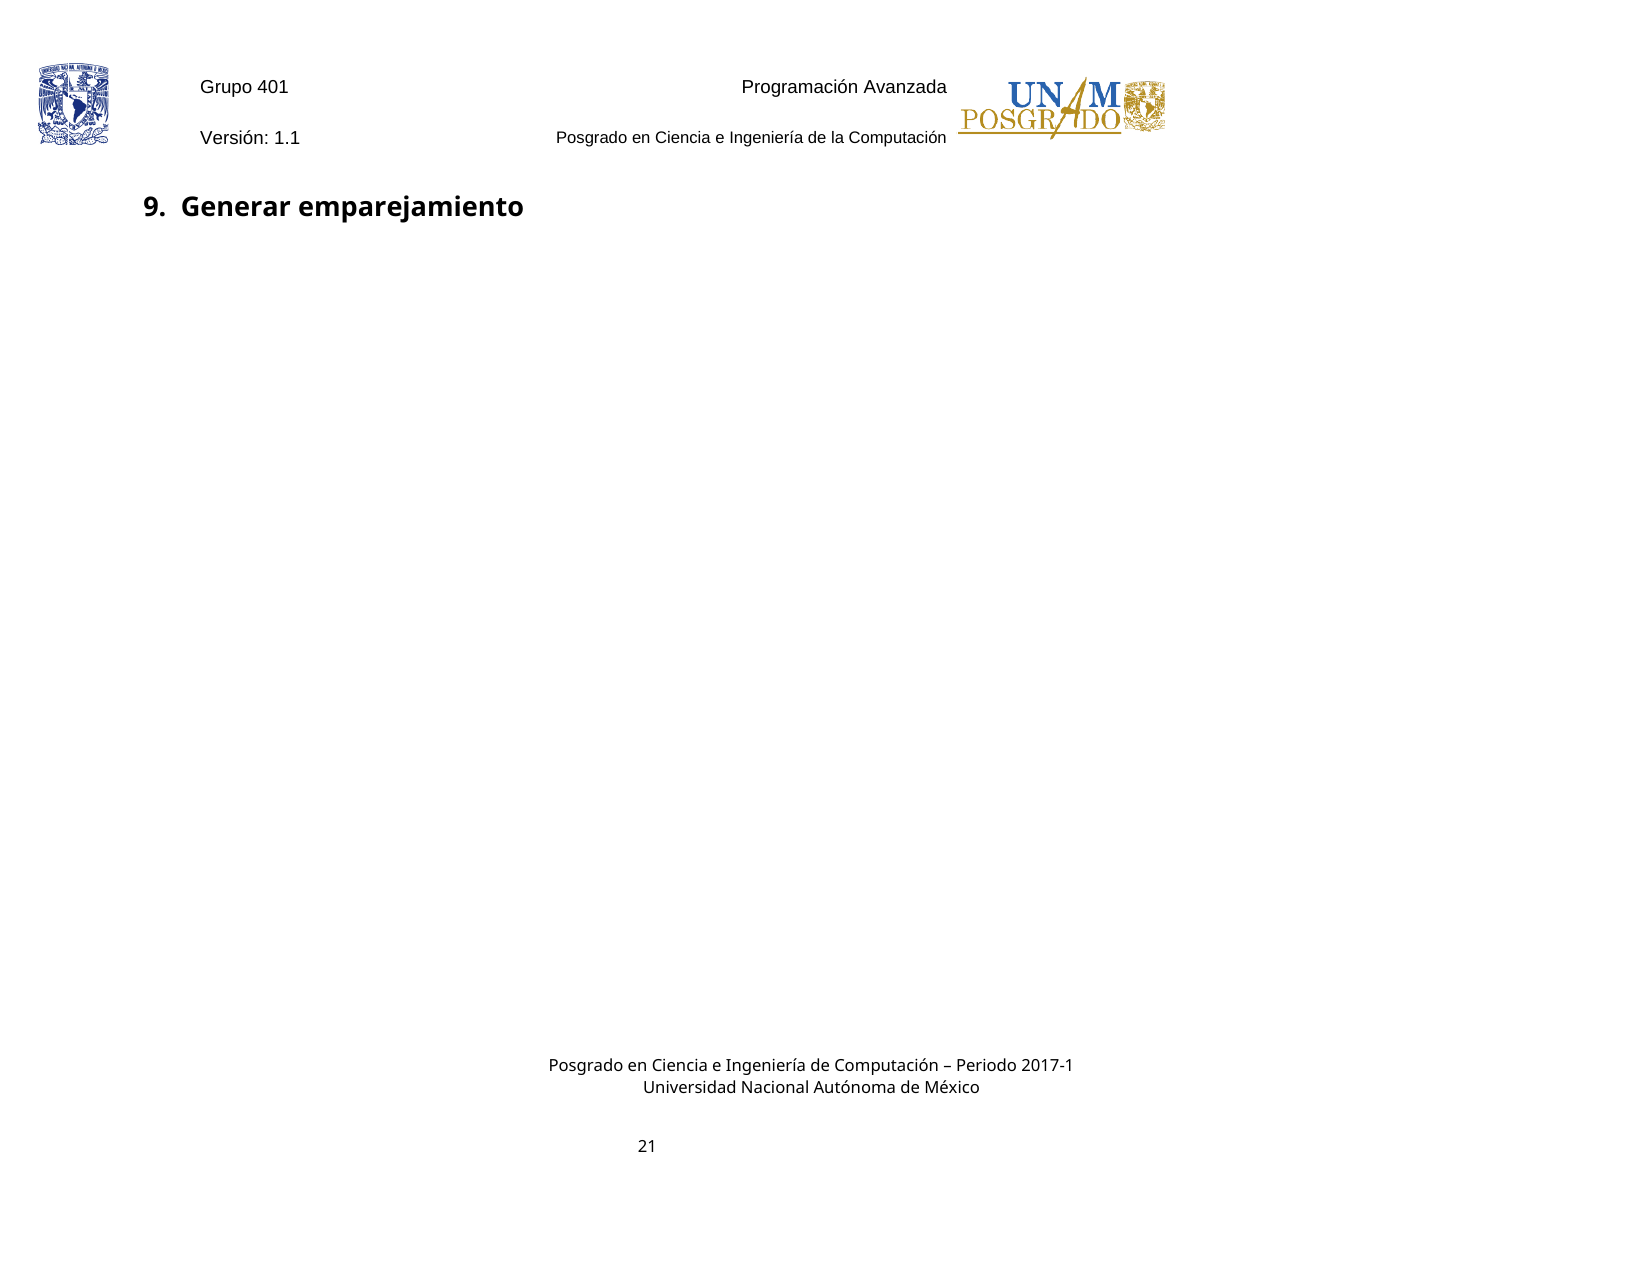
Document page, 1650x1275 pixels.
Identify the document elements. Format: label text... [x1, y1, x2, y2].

picture [37, 61, 68, 145]
picture [958, 67, 1165, 146]
list Generar emparejamiento [143, 187, 1547, 224]
picture [69, 61, 109, 145]
